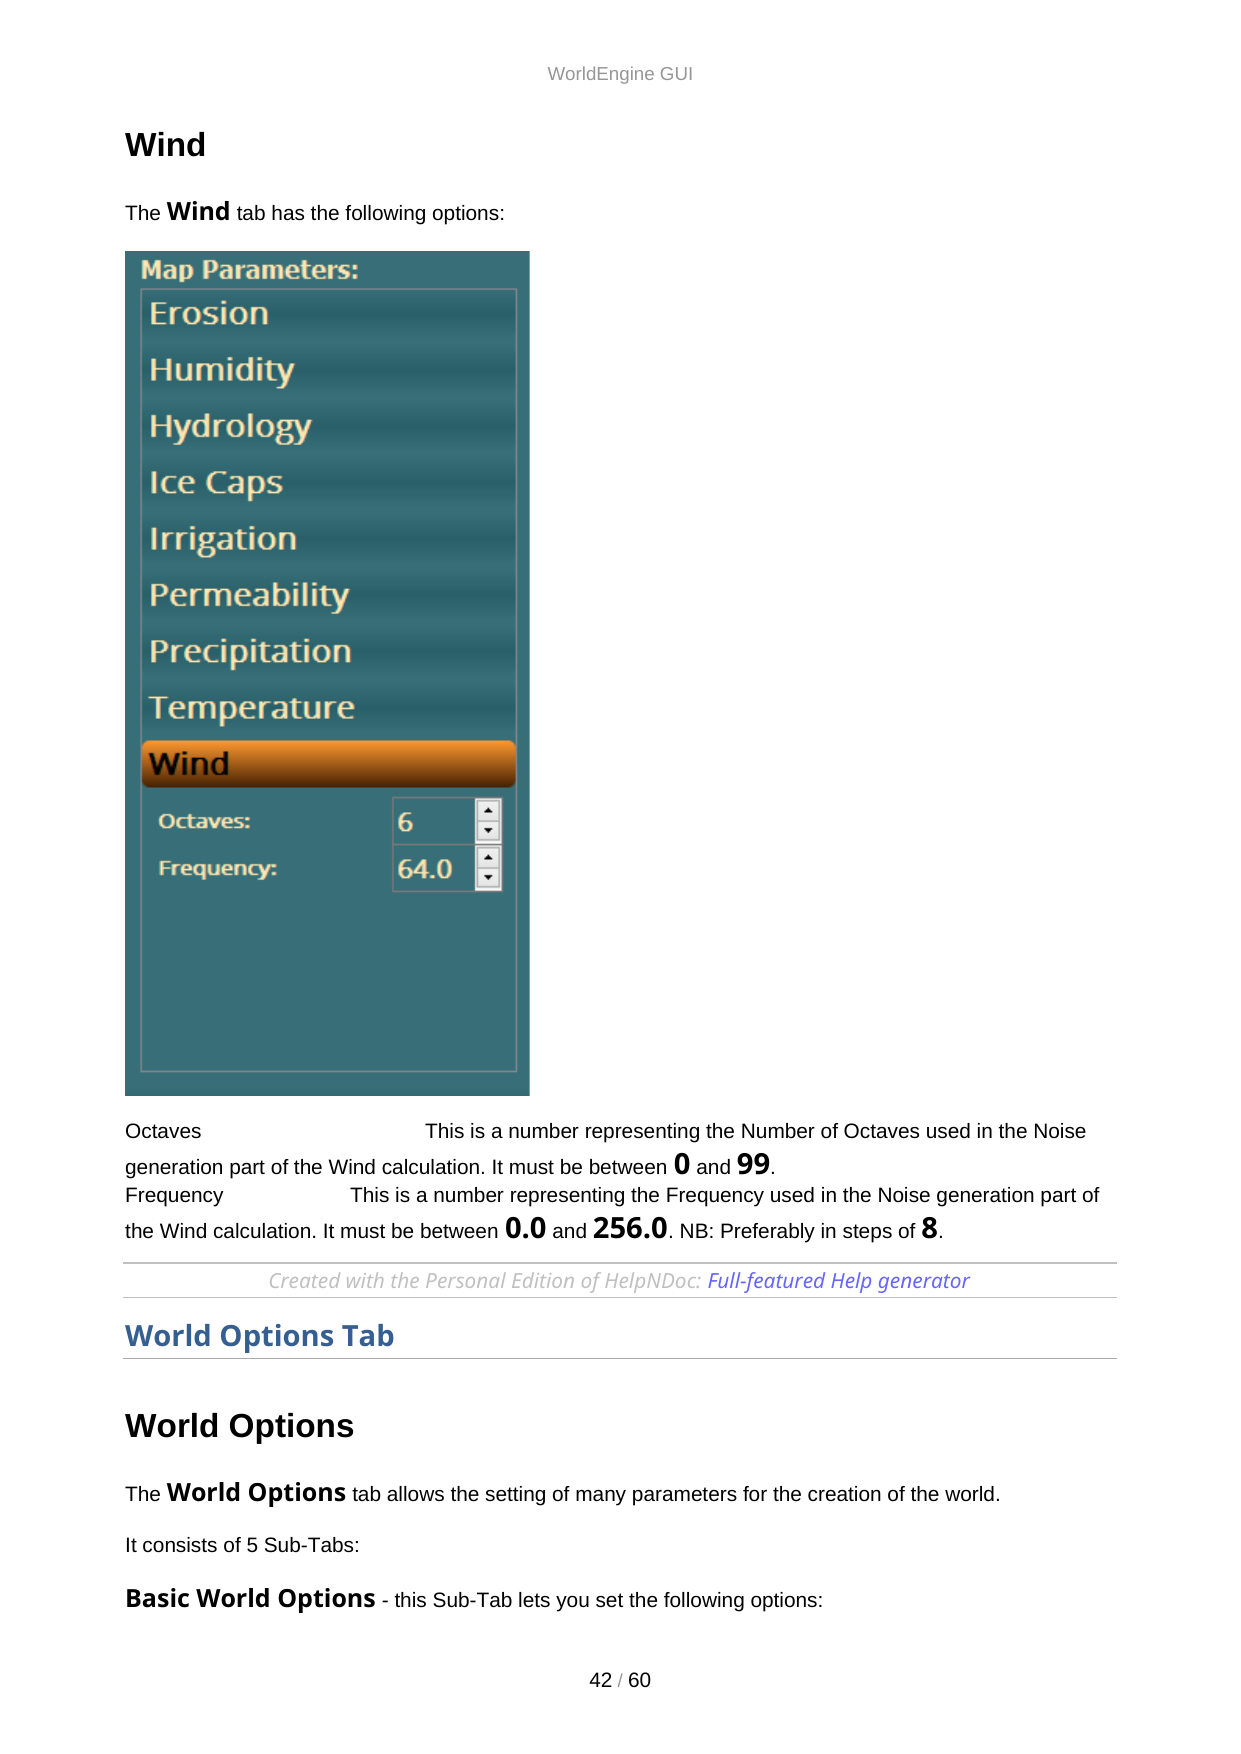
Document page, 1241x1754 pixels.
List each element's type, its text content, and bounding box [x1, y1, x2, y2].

text The World Options tab allows the setting of many parameters for the creation of the world. [125, 1474, 1115, 1509]
text It consists of 5 Sub-Tabs: [125, 1533, 1115, 1557]
text World Options Tab [123, 1314, 1117, 1358]
text The Wind tab has the following options: [125, 194, 1115, 228]
text Frequency This is a number representing the Frequency used in the Noise generation part of the Wind calculation. It must be between 0.0 and 256.0. NB: Preferably in steps of 8. [125, 1183, 1115, 1247]
subtitle Wind [125, 125, 1115, 163]
text Created with the Personal Edition of HelpNDoc: Full-featured Help generator [123, 1264, 1117, 1297]
text Basic World Options - this Sub-Tab lets you set the following options: [125, 1581, 1115, 1614]
text Octaves This is a number representing the Number of Octaves used in the Noise generation part of the Wind calculation. It must be between 0 and 99. [125, 1119, 1115, 1183]
picture [125, 251, 530, 1096]
subtitle World Options [125, 1406, 1115, 1444]
